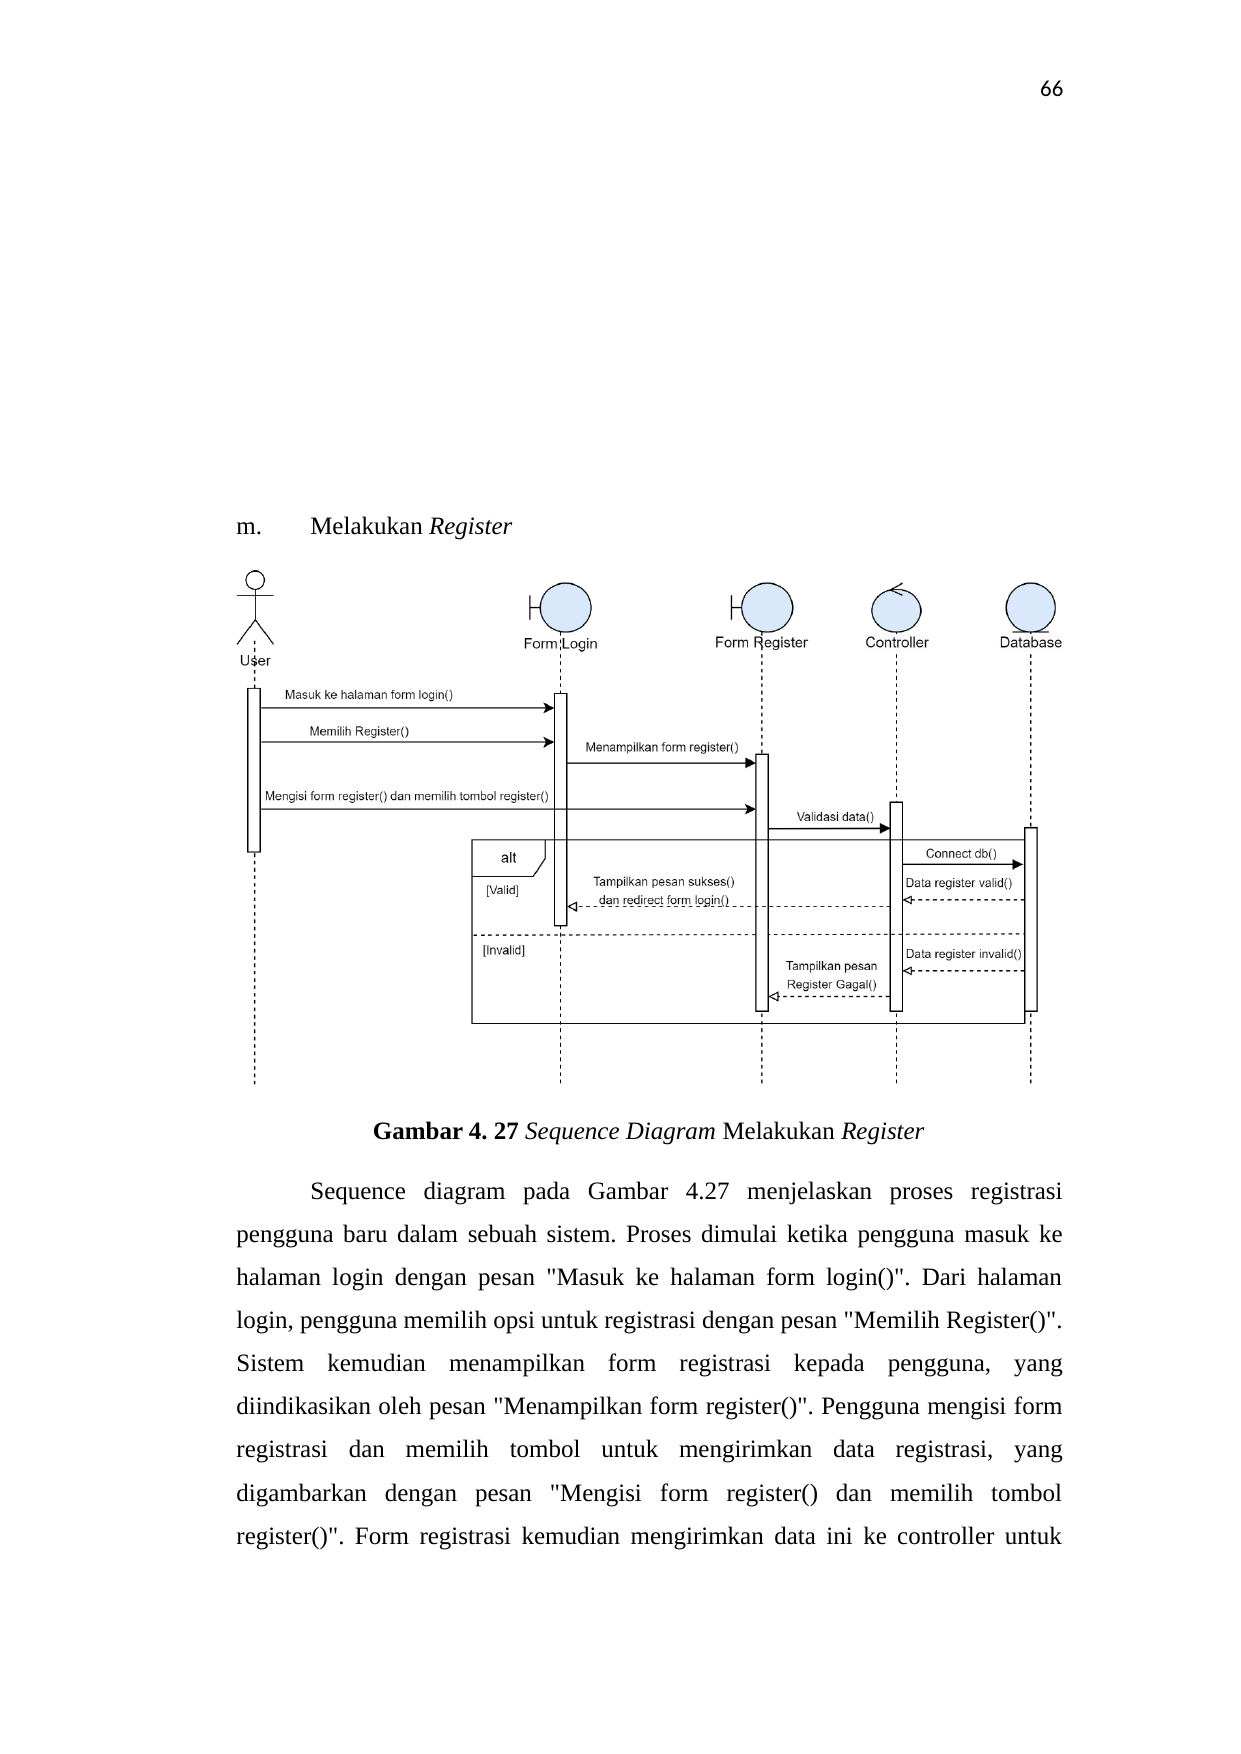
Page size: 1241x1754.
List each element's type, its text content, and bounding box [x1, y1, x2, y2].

list Melakukan Register [236, 511, 1063, 540]
picture [236, 570, 1063, 1086]
text Gambar 4. 27 Sequence Diagram Melakukan Register [236, 1116, 1063, 1145]
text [236, 1176, 1063, 1549]
